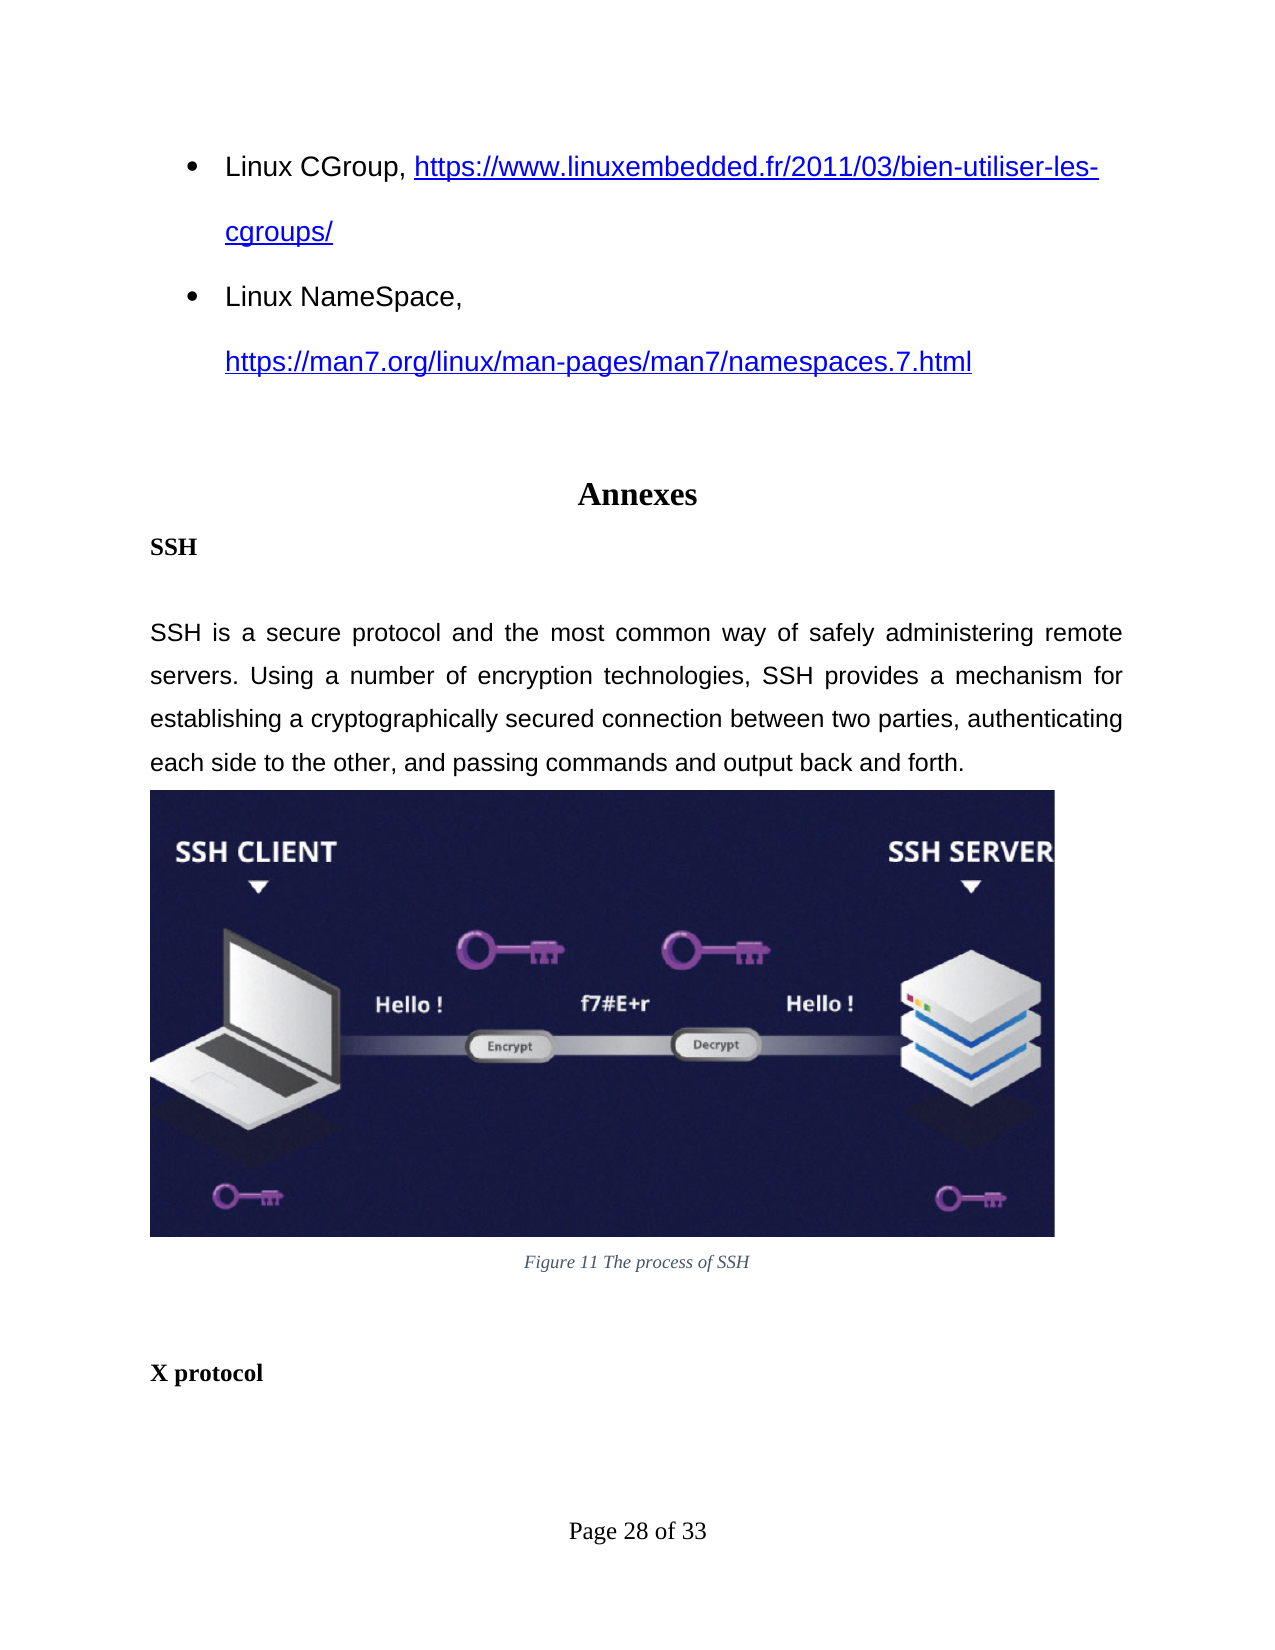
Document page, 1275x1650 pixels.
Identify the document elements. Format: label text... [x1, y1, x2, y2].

picture [150, 790, 1055, 1237]
list Linux CGroup, https://www.linuxembedded.fr/2011/03/bien-utiliser-les-cgroups/ [187, 150, 1125, 247]
subtitle X protocol [150, 1358, 1125, 1387]
text SSH is a secure protocol and the most common way of safely administering remote servers. Using a number of encryption technologies, SSH provides a mechanism for establishing a cryptographically secured connection between two parties, authenticating each side to the other, and passing commands and output back and forth. [150, 618, 1125, 776]
subtitle SSH [150, 532, 1125, 561]
list Linux NameSpace, https://man7.org/linux/man-pages/man7/namespaces.7.html [187, 280, 1125, 377]
subtitle Annexes [150, 474, 1125, 513]
